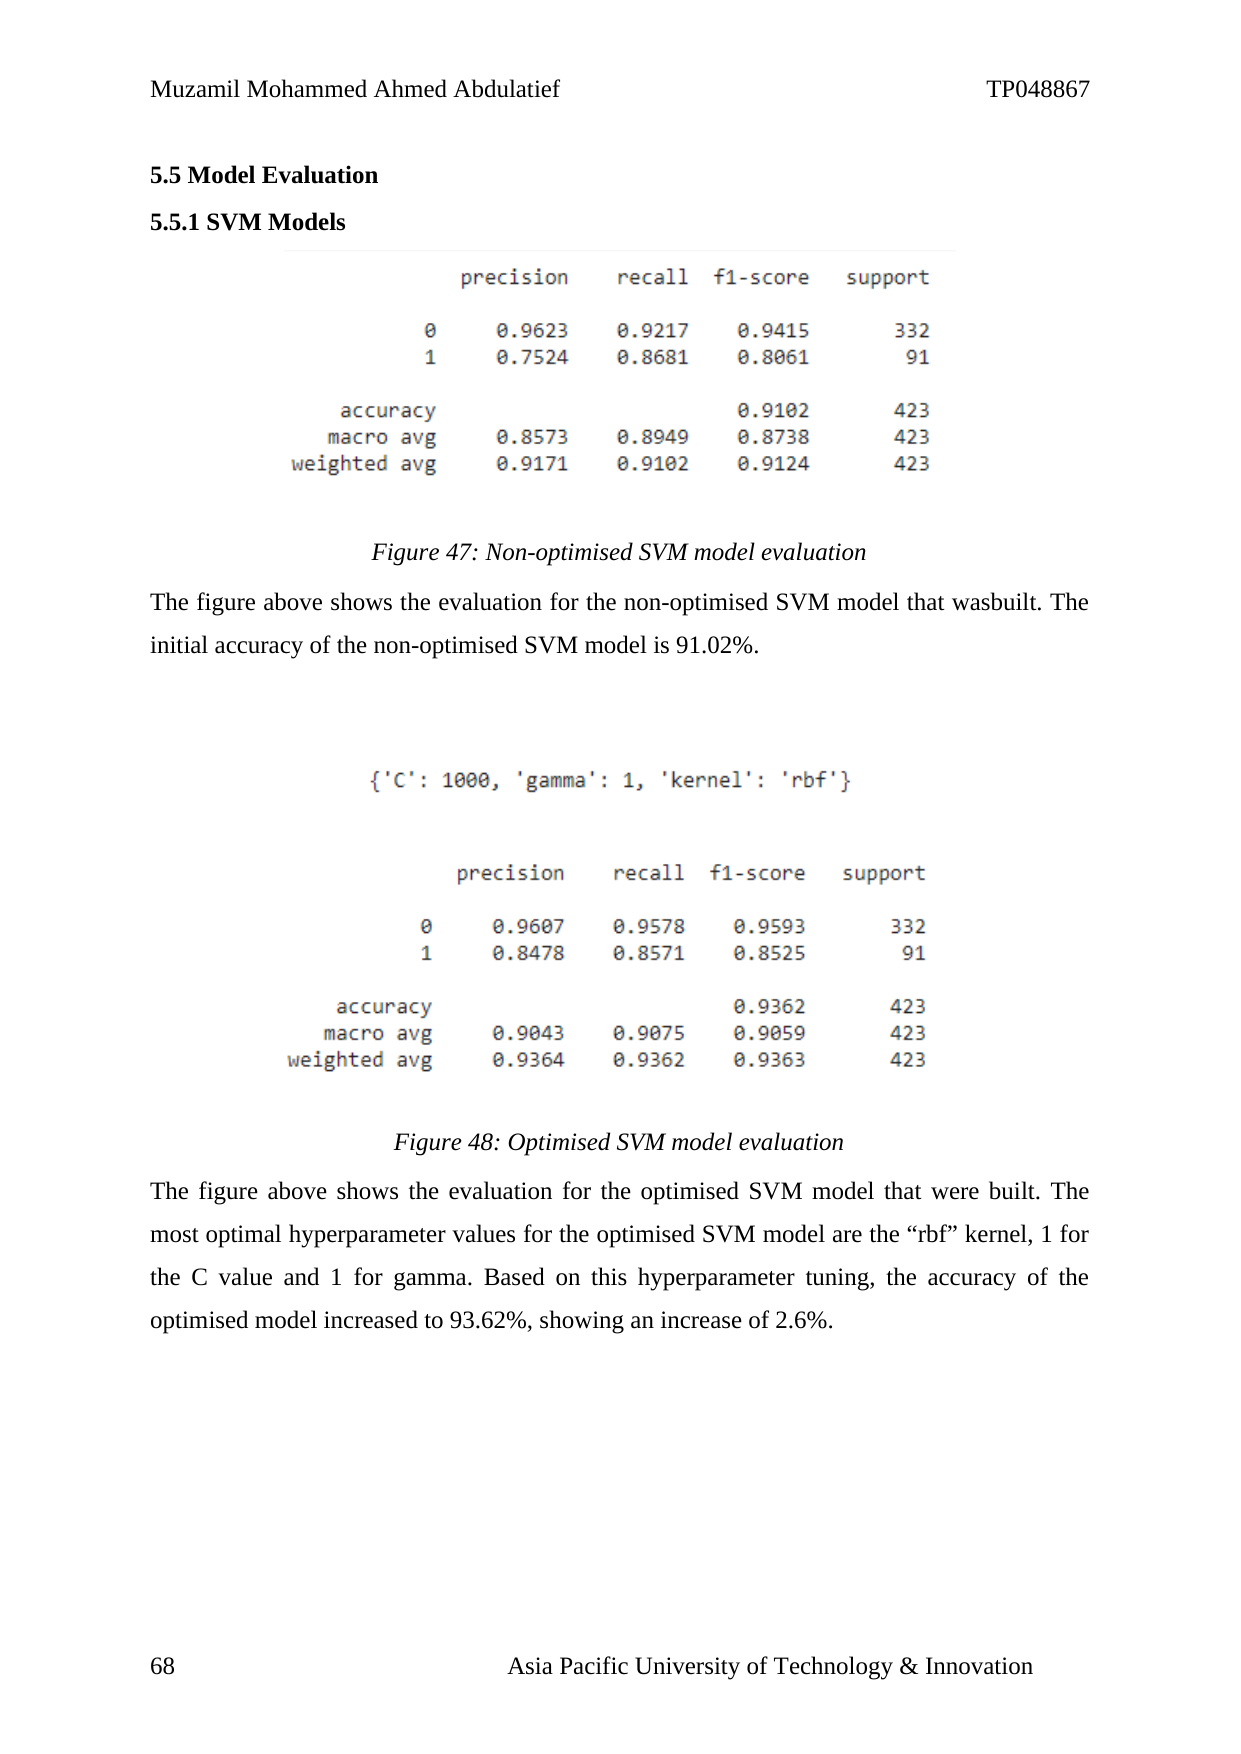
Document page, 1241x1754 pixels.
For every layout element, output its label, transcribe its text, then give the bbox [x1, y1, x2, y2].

subtitle 5.5 Model Evaluation [150, 160, 1090, 189]
picture [365, 757, 875, 818]
picture [280, 852, 961, 1092]
text The figure above shows the evaluation for the optimised SVM model that were built. The most optimal hyperparameter values for the optimised SVM model are the “rbf” kernel, 1 for the C value and 1 for gamma. Based on this hyperparameter tuning, the accuracy of the optimised model increased to 93.62%, showing an increase of 2.6%. [150, 1176, 1090, 1334]
subtitle 5.5.1 SVM Models [150, 207, 1090, 236]
text Figure 47: Non-optimised SVM model evaluation [150, 537, 1090, 566]
text The figure above shows the evaluation for the non-optimised SVM model that wasbuilt. The initial accuracy of the non-optimised SVM model is 91.02%. [150, 587, 1090, 659]
text Figure 48: Optimised SVM model evaluation [150, 1127, 1090, 1155]
picture [284, 250, 957, 502]
